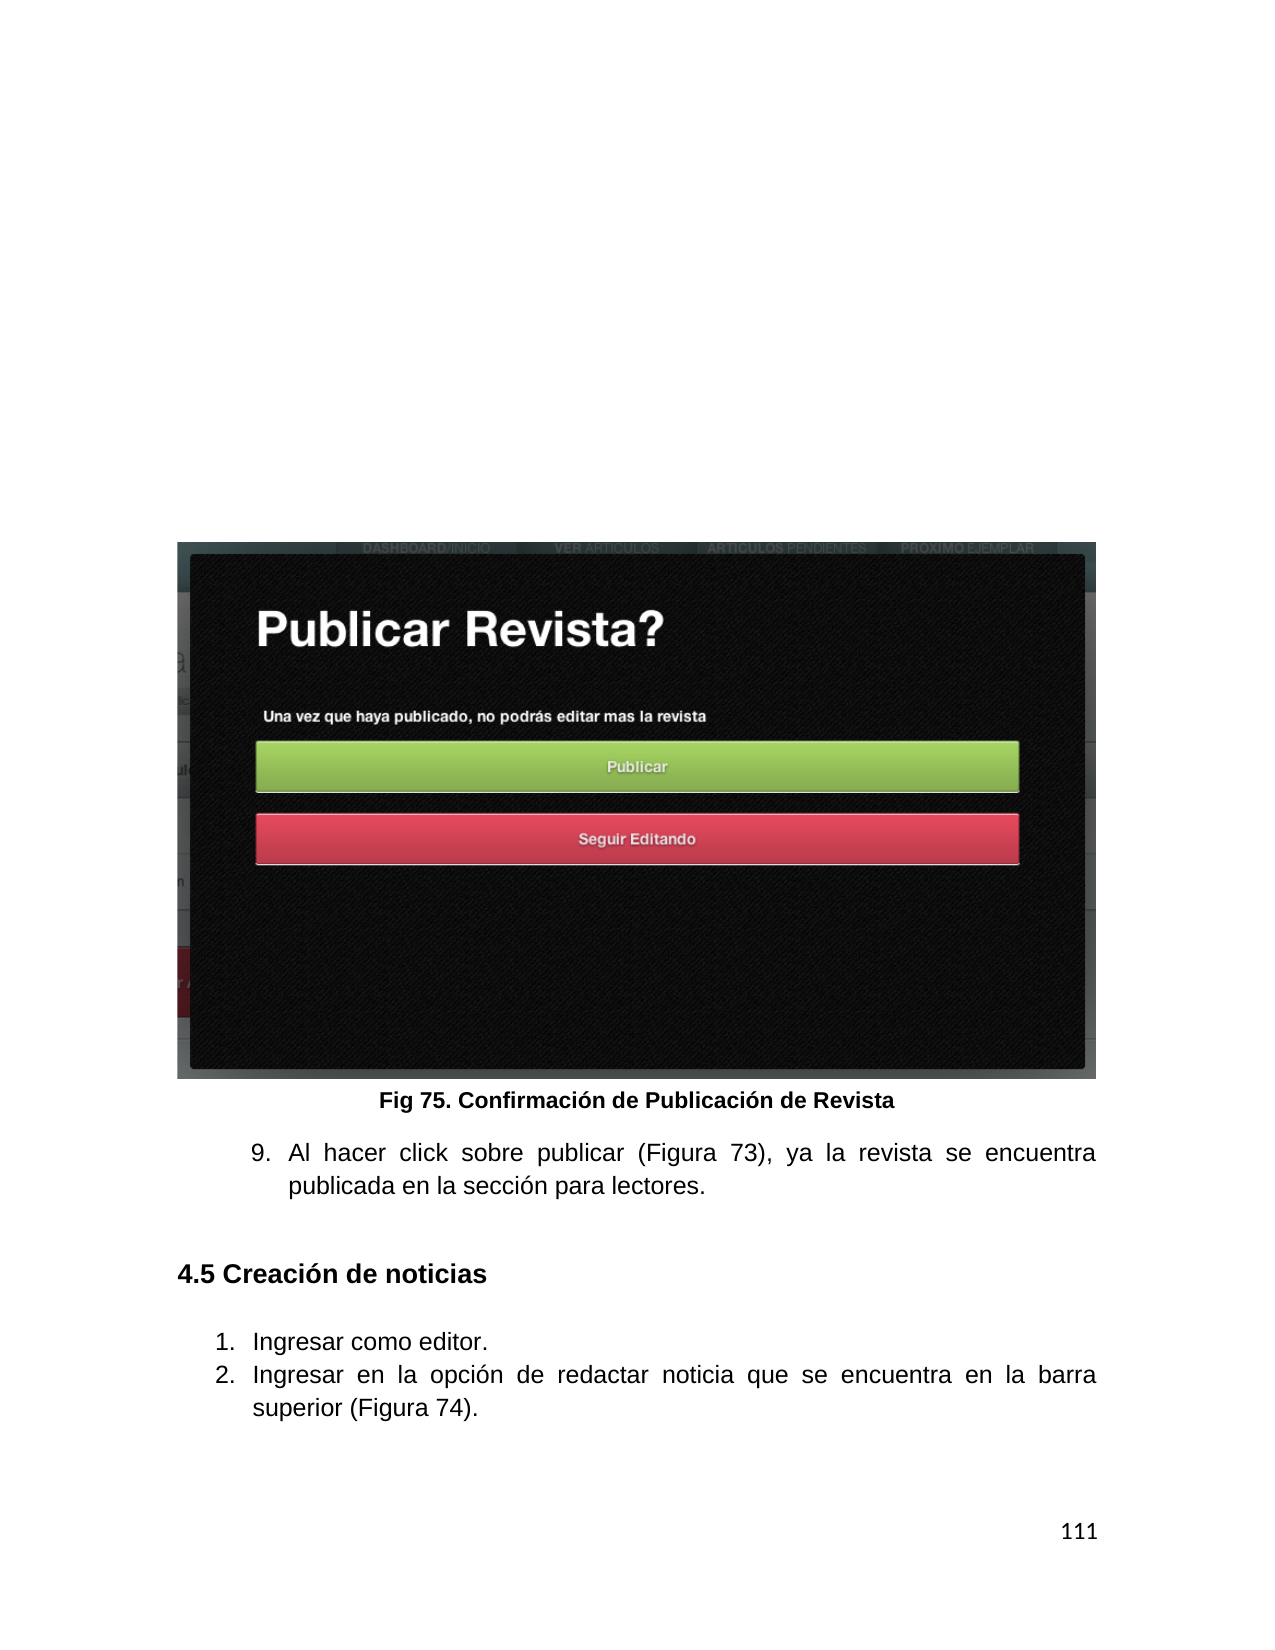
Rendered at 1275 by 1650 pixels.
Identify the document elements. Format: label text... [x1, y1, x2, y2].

picture [177, 542, 1096, 1079]
list Al hacer click sobre publicar (Figura 73), ya la revista se encuentra publicada en la sección para lectores. [251, 1138, 1098, 1200]
subtitle 4.5 Creación de noticias [177, 1258, 1098, 1289]
list Ingresar en la opción de redactar noticia que se encuentra en la barra superior (Figura 74). [215, 1360, 1098, 1422]
list Ingresar como editor. [215, 1327, 1098, 1356]
